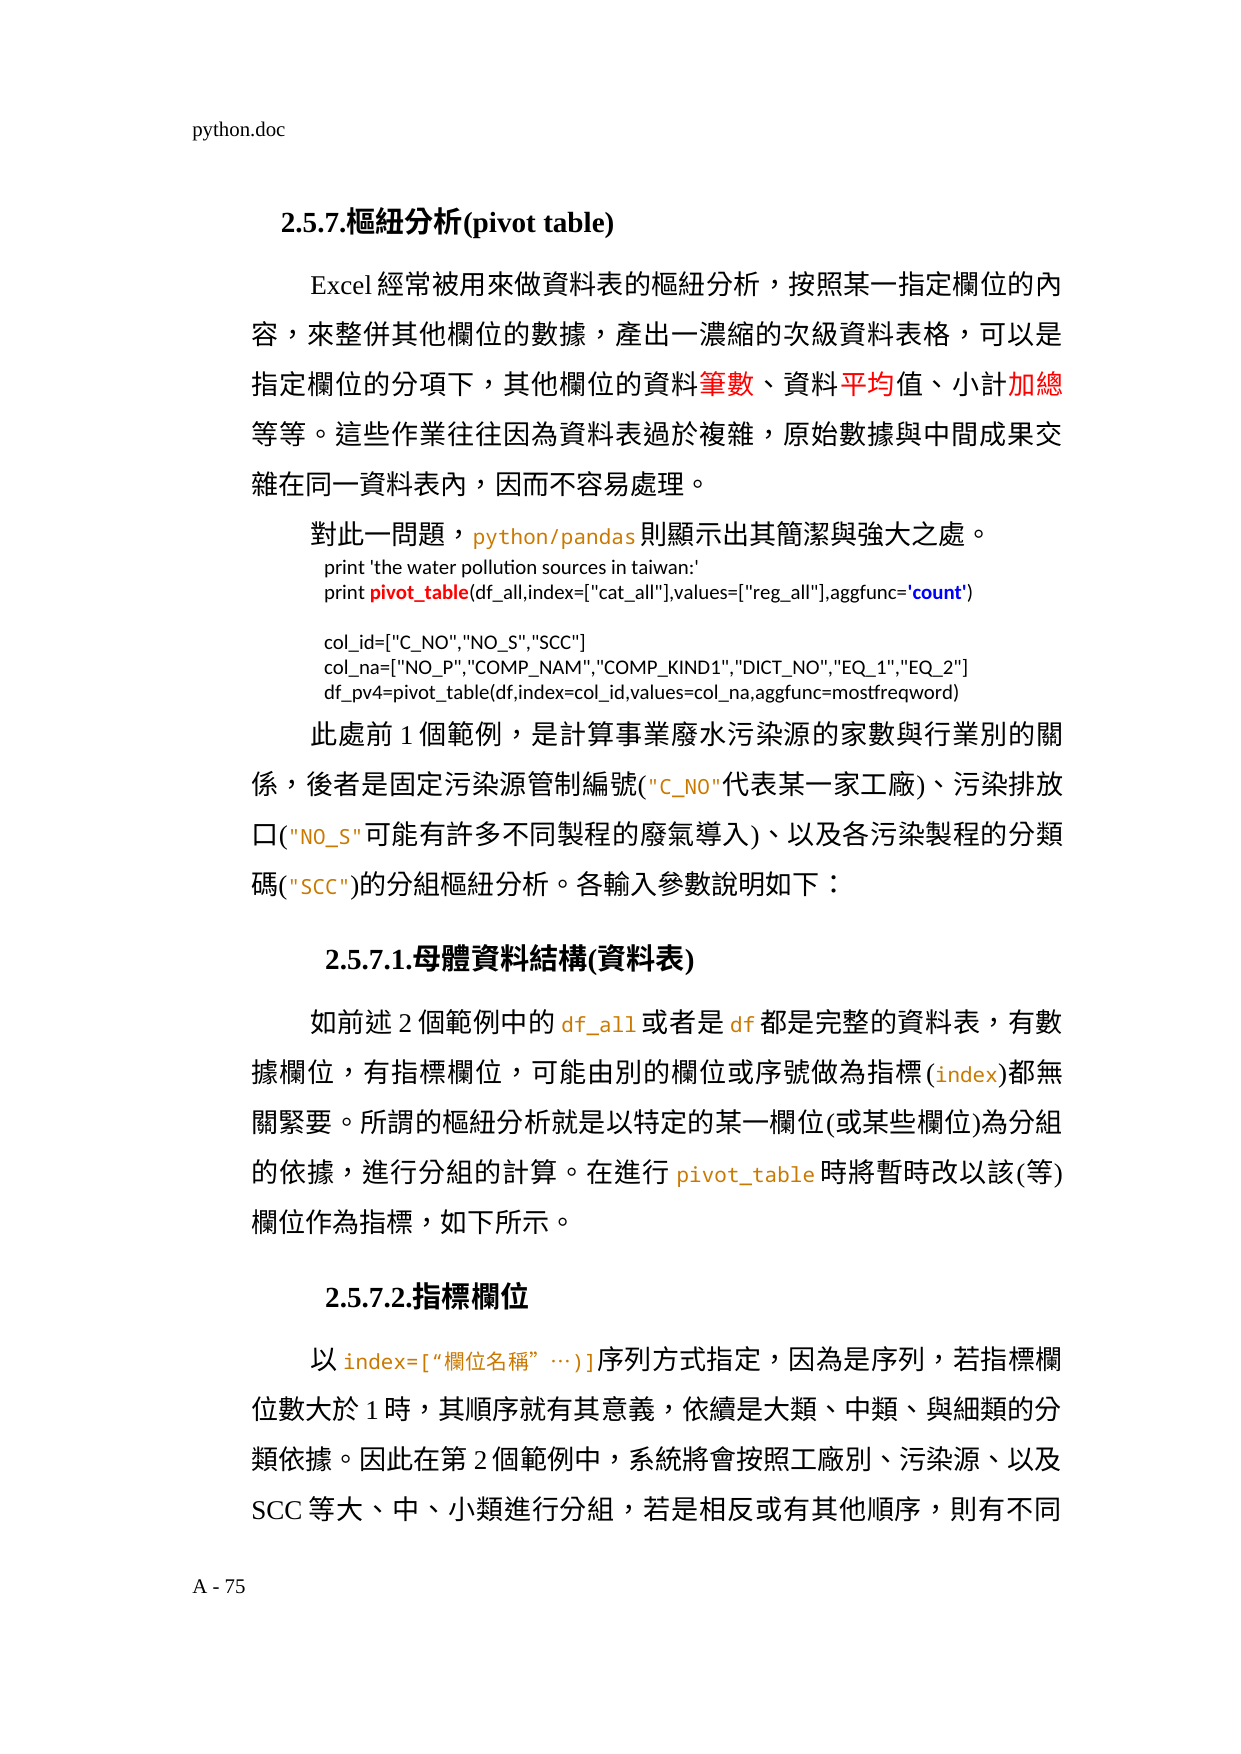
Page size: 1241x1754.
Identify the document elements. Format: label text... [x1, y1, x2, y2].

text print 'the water pollution sources in taiwan:' [305, 554, 1063, 579]
list 母體資料結構(資料表) [325, 929, 1063, 979]
text 如前述2個範例中的df_all或者是df都是完整的資料表，有數據欄位，有指標欄位，可能由別的欄位或序號做為指標(index)都無關緊要。所謂的樞紐分析就是以特定的某一欄位(或某些欄位)為分組的依據，進行分組的計算。在進行pivot_table時將暫時改以該(等)欄位作為指標，如下所示。 [251, 992, 1063, 1242]
text col_na=["NO_P","COMP_NAM","COMP_KIND1","DICT_NO","EQ_1","EQ_2"] [305, 654, 1063, 679]
text Excel經常被用來做資料表的樞紐分析，按照某一指定欄位的內容，來整併其他欄位的數據，產出一濃縮的次級資料表格，可以是指定欄位的分項下，其他欄位的資料筆數、資料平均值、小計加總等等。這些作業往往因為資料表過於複雜，原始數據與中間成果交雜在同一資料表內，因而不容易處理。 [251, 254, 1063, 504]
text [251, 1329, 1063, 1529]
text df_pv4=pivot_table(df,index=col_id,values=col_na,aggfunc=mostfreqword) [305, 679, 1063, 704]
text col_id=["C_NO","NO_S","SCC"] [305, 629, 1063, 654]
list 指標欄位 [325, 1267, 1063, 1317]
list 樞紐分析(pivot table) [281, 192, 1063, 242]
text 此處前1個範例，是計算事業廢水污染源的家數與行業別的關係，後者是固定污染源管制編號("C_NO"代表某一家工廠)、污染排放口("NO_S"可能有許多不同製程的廢氣導入)、以及各污染製程的分類碼("SCC")的分組樞紐分析。各輸入參數說明如下： [251, 704, 1063, 904]
text print pivot_table(df_all,index=["cat_all"],values=["reg_all"],aggfunc='count') [305, 579, 1063, 604]
text 對此一問題，python/pandas則顯示出其簡潔與強大之處。 [251, 504, 1063, 554]
